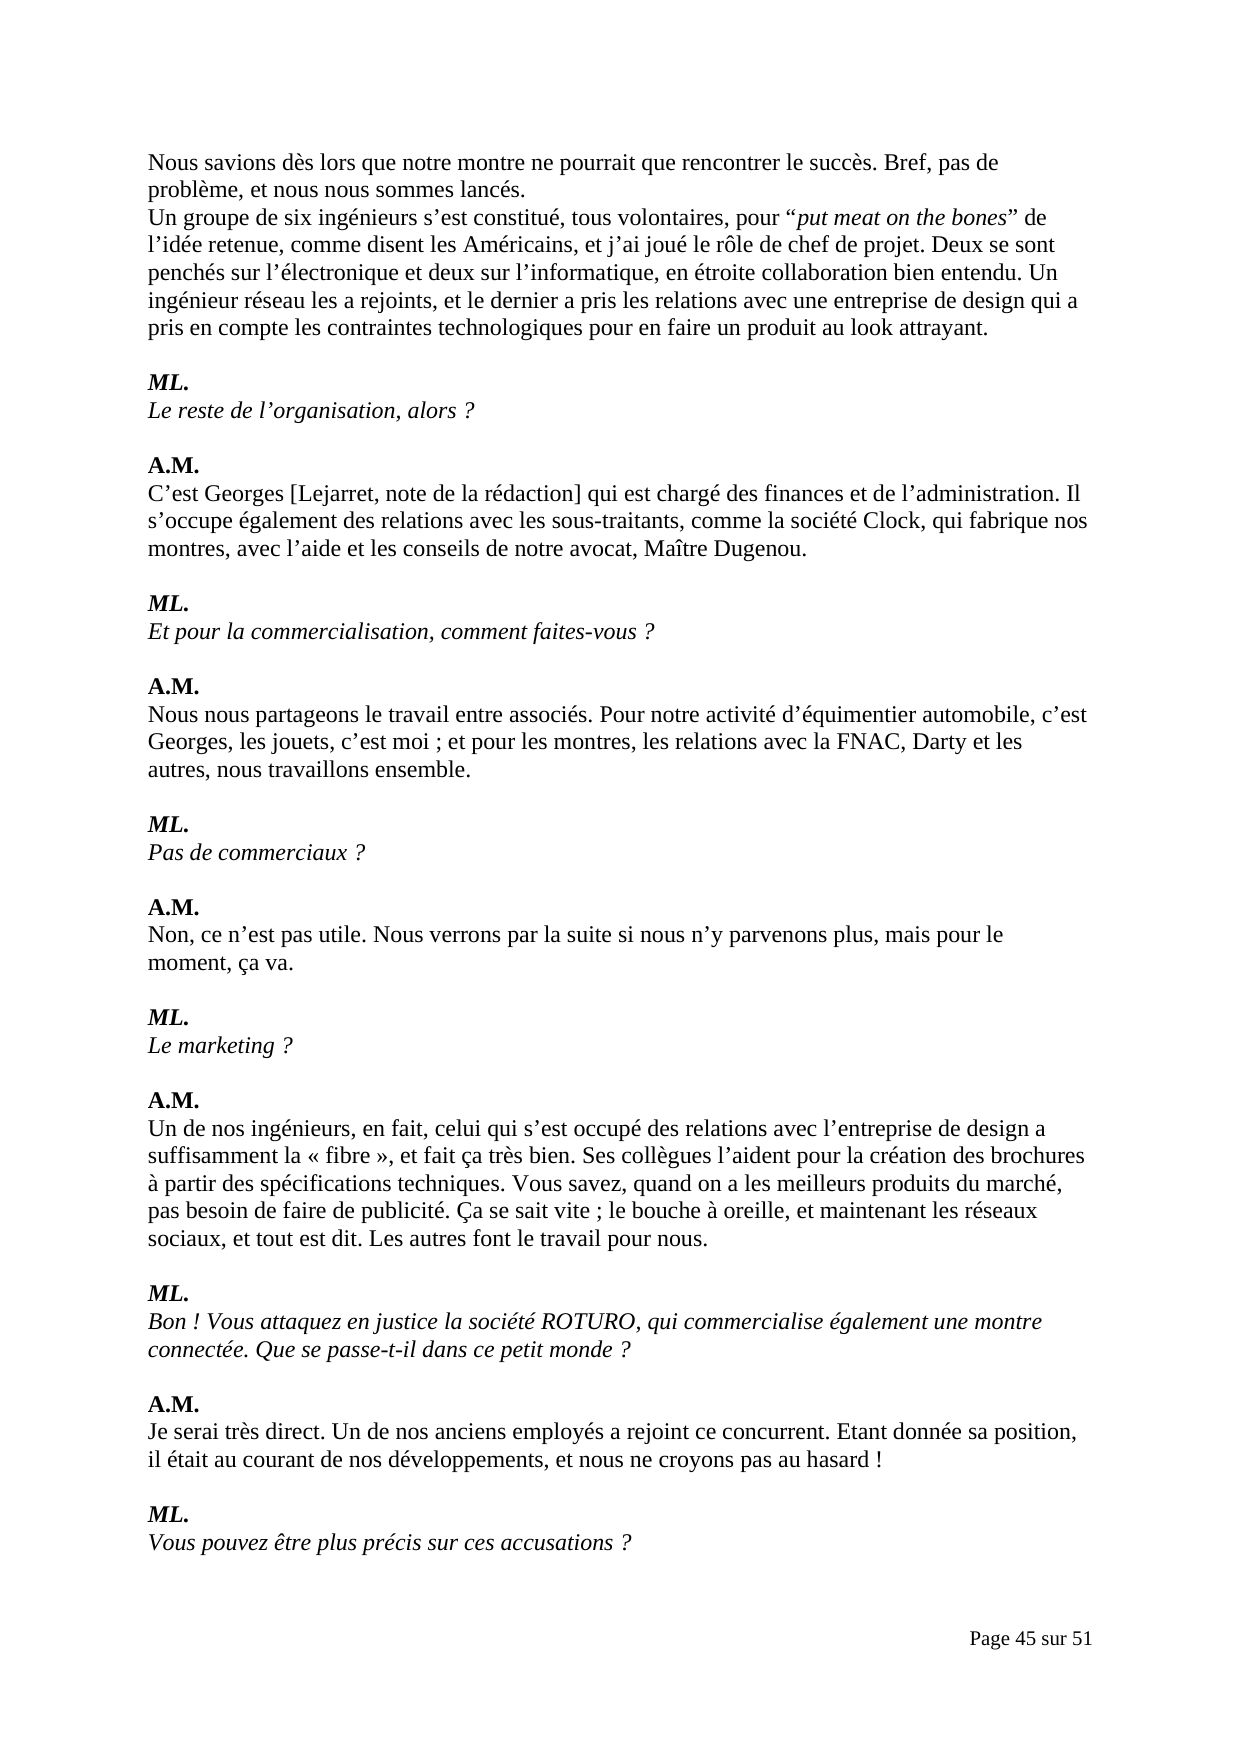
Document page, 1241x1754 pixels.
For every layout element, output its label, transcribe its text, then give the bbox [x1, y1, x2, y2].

text Non, ce n’est pas utile. Nous verrons par la suite si nous n’y parvenons plus, mais pour le [148, 921, 1093, 948]
text A.M. [148, 672, 1093, 700]
text ML. [148, 810, 1093, 838]
text ML. [148, 1500, 1093, 1528]
text problème, et nous nous sommes lancés. [148, 175, 1093, 203]
text suffisamment la « fibre », et fait ça très bien. Ses collègues l’aident pour la création des brochures [148, 1141, 1093, 1169]
text autres, nous travaillons ensemble. [148, 755, 1093, 782]
text Et pour la commercialisation, comment faites-vous ? [148, 617, 1093, 644]
text l’idée retenue, comme disent les Américains, et j’ai joué le rôle de chef de projet. Deux se sont [148, 230, 1093, 258]
text Je serai très direct. Un de nos anciens employés a rejoint ce concurrent. Etant donnée sa position, [148, 1417, 1093, 1445]
text Pas de commerciaux ? [148, 838, 1093, 865]
text A.M. [148, 893, 1093, 921]
text Un de nos ingénieurs, en fait, celui qui s’est occupé des relations avec l’entreprise de design a [148, 1114, 1093, 1141]
text Georges, les jouets, c’est moi ; et pour les montres, les relations avec la FNAC, Darty et les [148, 727, 1093, 755]
text Le marketing ? [148, 1031, 1093, 1058]
text pris en compte les contraintes technologiques pour en faire un produit au look attrayant. [148, 313, 1093, 341]
text Bon ! Vous attaquez en justice la société ROTURO, qui commercialise également une montre [148, 1307, 1093, 1334]
text ML. [148, 368, 1093, 396]
text penchés sur l’électronique et deux sur l’informatique, en étroite collaboration bien entendu. Un [148, 258, 1093, 286]
text il était au courant de nos développements, et nous ne croyons pas au hasard ! [148, 1445, 1093, 1473]
text ingénieur réseau les a rejoints, et le dernier a pris les relations avec une entreprise de design qui a [148, 286, 1093, 313]
text A.M. [148, 1390, 1093, 1417]
text C’est Georges [Lejarret, note de la rédaction] qui est chargé des finances et de l’administration. Il [148, 479, 1093, 506]
text pas besoin de faire de publicité. Ça se sait vite ; le bouche à oreille, et maintenant les réseaux [148, 1197, 1093, 1224]
text connectée. Que se passe-t-il dans ce petit monde ? [148, 1334, 1093, 1362]
text A.M. [148, 1086, 1093, 1114]
text ML. [148, 1279, 1093, 1307]
text montres, avec l’aide et les conseils de notre avocat, Maître Dugenou. [148, 534, 1093, 562]
text Un groupe de six ingénieurs s’est constitué, tous volontaires, pour “put meat on the bones” de [148, 203, 1093, 230]
text Vous pouvez être plus précis sur ces accusations ? [148, 1528, 1093, 1555]
text A.M. [148, 451, 1093, 479]
text ML. [148, 1003, 1093, 1031]
text sociaux, et tout est dit. Les autres font le travail pour nous. [148, 1224, 1093, 1252]
text Le reste de l’organisation, alors ? [148, 396, 1093, 424]
text à partir des spécifications techniques. Vous savez, quand on a les meilleurs produits du marché, [148, 1169, 1093, 1197]
text ML. [148, 589, 1093, 617]
text Nous savions dès lors que notre montre ne pourrait que rencontrer le succès. Bref, pas de [148, 148, 1093, 175]
text Nous nous partageons le travail entre associés. Pour notre activité d’équimentier automobile, c’est [148, 700, 1093, 727]
text moment, ça va. [148, 948, 1093, 976]
text s’occupe également des relations avec les sous-traitants, comme la société Clock, qui fabrique nos [148, 506, 1093, 534]
